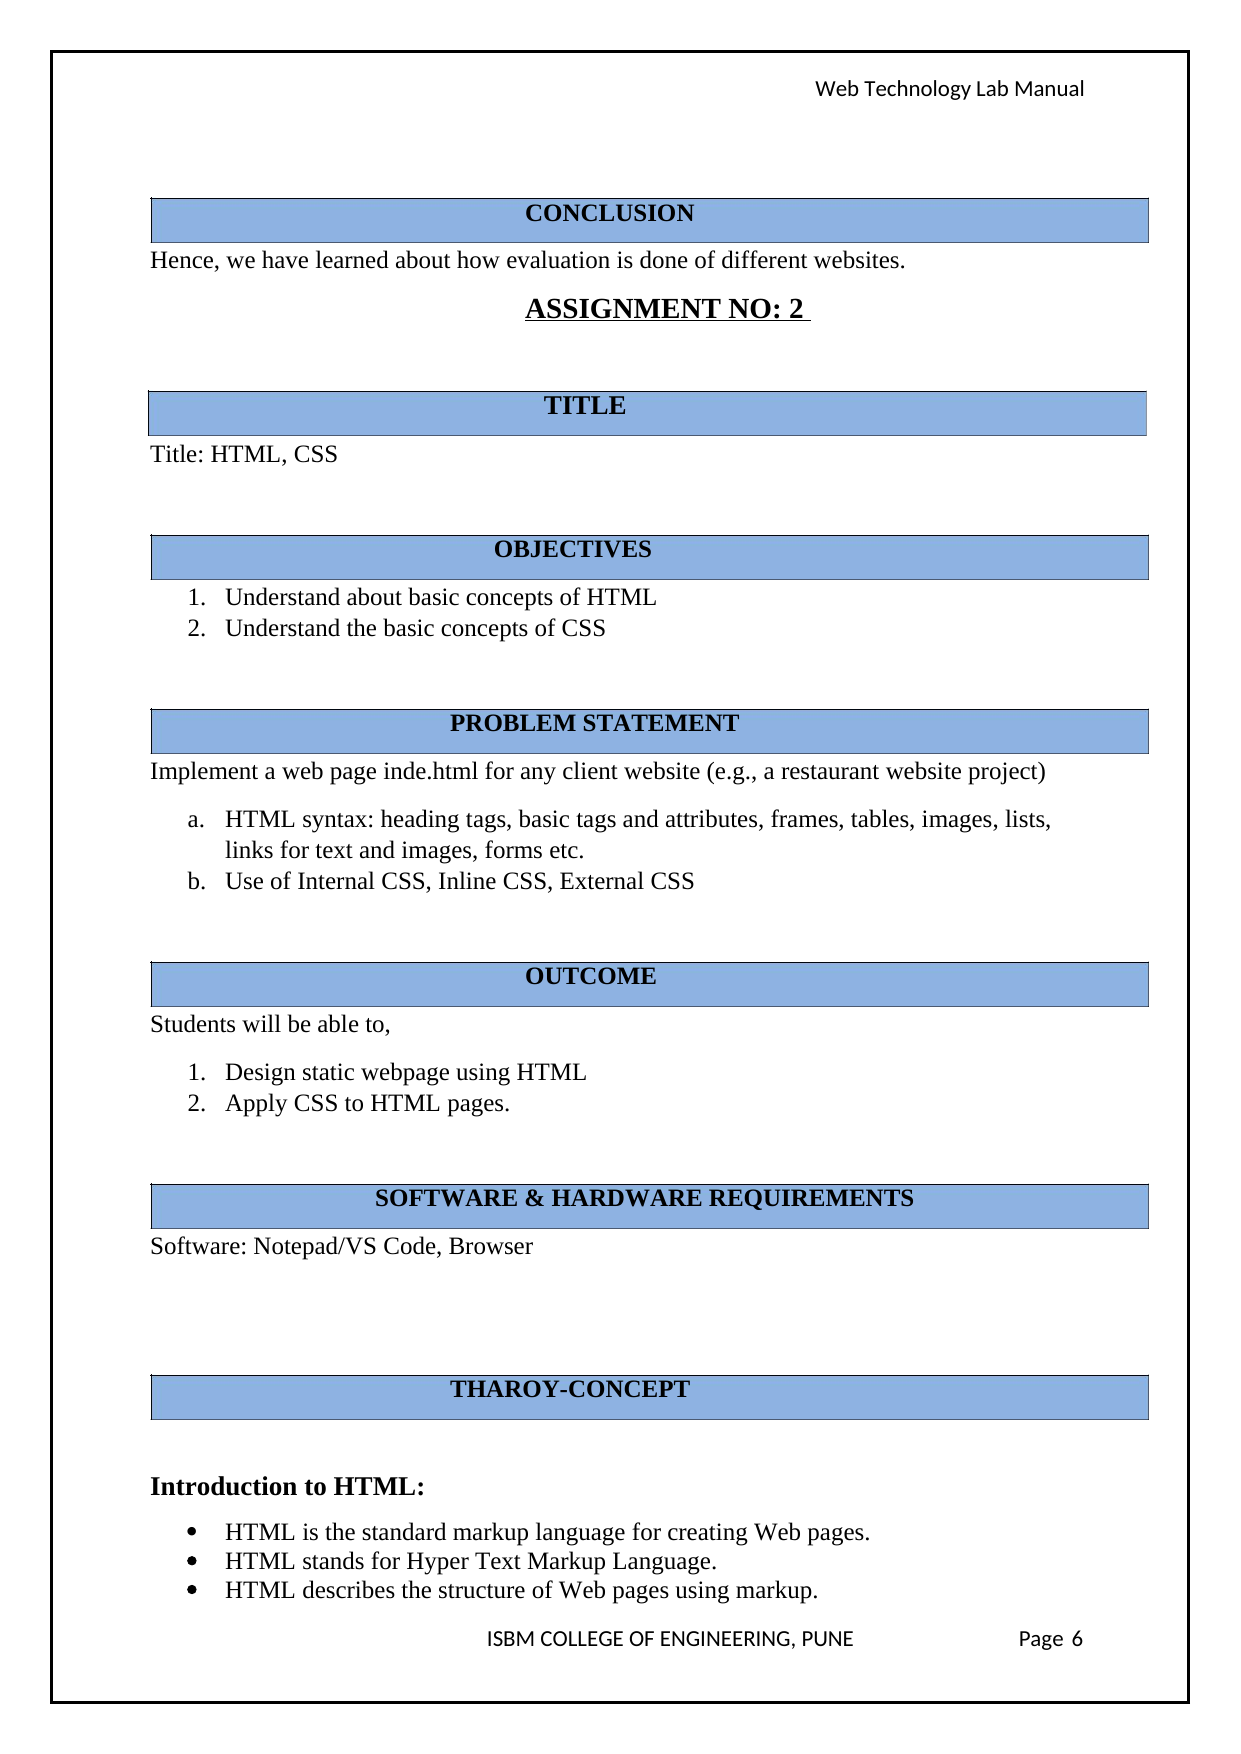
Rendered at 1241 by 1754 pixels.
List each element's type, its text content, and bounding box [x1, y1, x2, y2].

text PROBLEM STATEMENT [375, 708, 1090, 737]
list HTML is the standard markup language for creating Web pages. [187, 1517, 1090, 1546]
text OUTCOME [450, 961, 1090, 990]
picture [150, 534, 1149, 580]
picture [147, 390, 1147, 436]
text SOFTWARE & HARDWARE REQUIREMENTS [375, 1183, 1090, 1212]
list Understand the basic concepts of CSS [187, 613, 1090, 642]
list HTML describes the structure of Web pages using markup. [187, 1575, 1090, 1604]
picture [150, 1374, 1149, 1420]
text Title: HTML, CSS [150, 439, 1090, 468]
list HTML stands for Hyper Text Markup Language. [187, 1546, 1090, 1575]
text TITLE [525, 389, 1090, 420]
text Introduction to HTML: [150, 1469, 1090, 1501]
list Apply CSS to HTML pages. [187, 1088, 1090, 1117]
text Implement a web page inde.html for any client website (e.g., a restaurant website project) [150, 756, 1090, 785]
picture [150, 708, 1149, 754]
text Students will be able to, [150, 1009, 1090, 1038]
text CONCLUSION [375, 198, 1090, 226]
text THAROY-CONCEPT [375, 1374, 1090, 1403]
list Understand about basic concepts of HTML [187, 582, 1090, 611]
picture [150, 961, 1149, 1007]
text Software: Notepad/VS Code, Browser [150, 1231, 1090, 1260]
text ASSIGNMENT NO: 2 [450, 291, 1090, 324]
list HTML syntax: heading tags, basic tags and attributes, frames, tables, images, lists, links for text and images, forms etc. [187, 804, 1090, 864]
text OBJECTIVES [450, 534, 1090, 563]
picture [150, 197, 1149, 243]
list Design static webpage using HTML [187, 1057, 1090, 1086]
text Hence, we have learned about how evaluation is done of different websites. [150, 245, 1090, 274]
picture [150, 1183, 1149, 1229]
list Use of Internal CSS, Inline CSS, External CSS [187, 866, 1090, 895]
